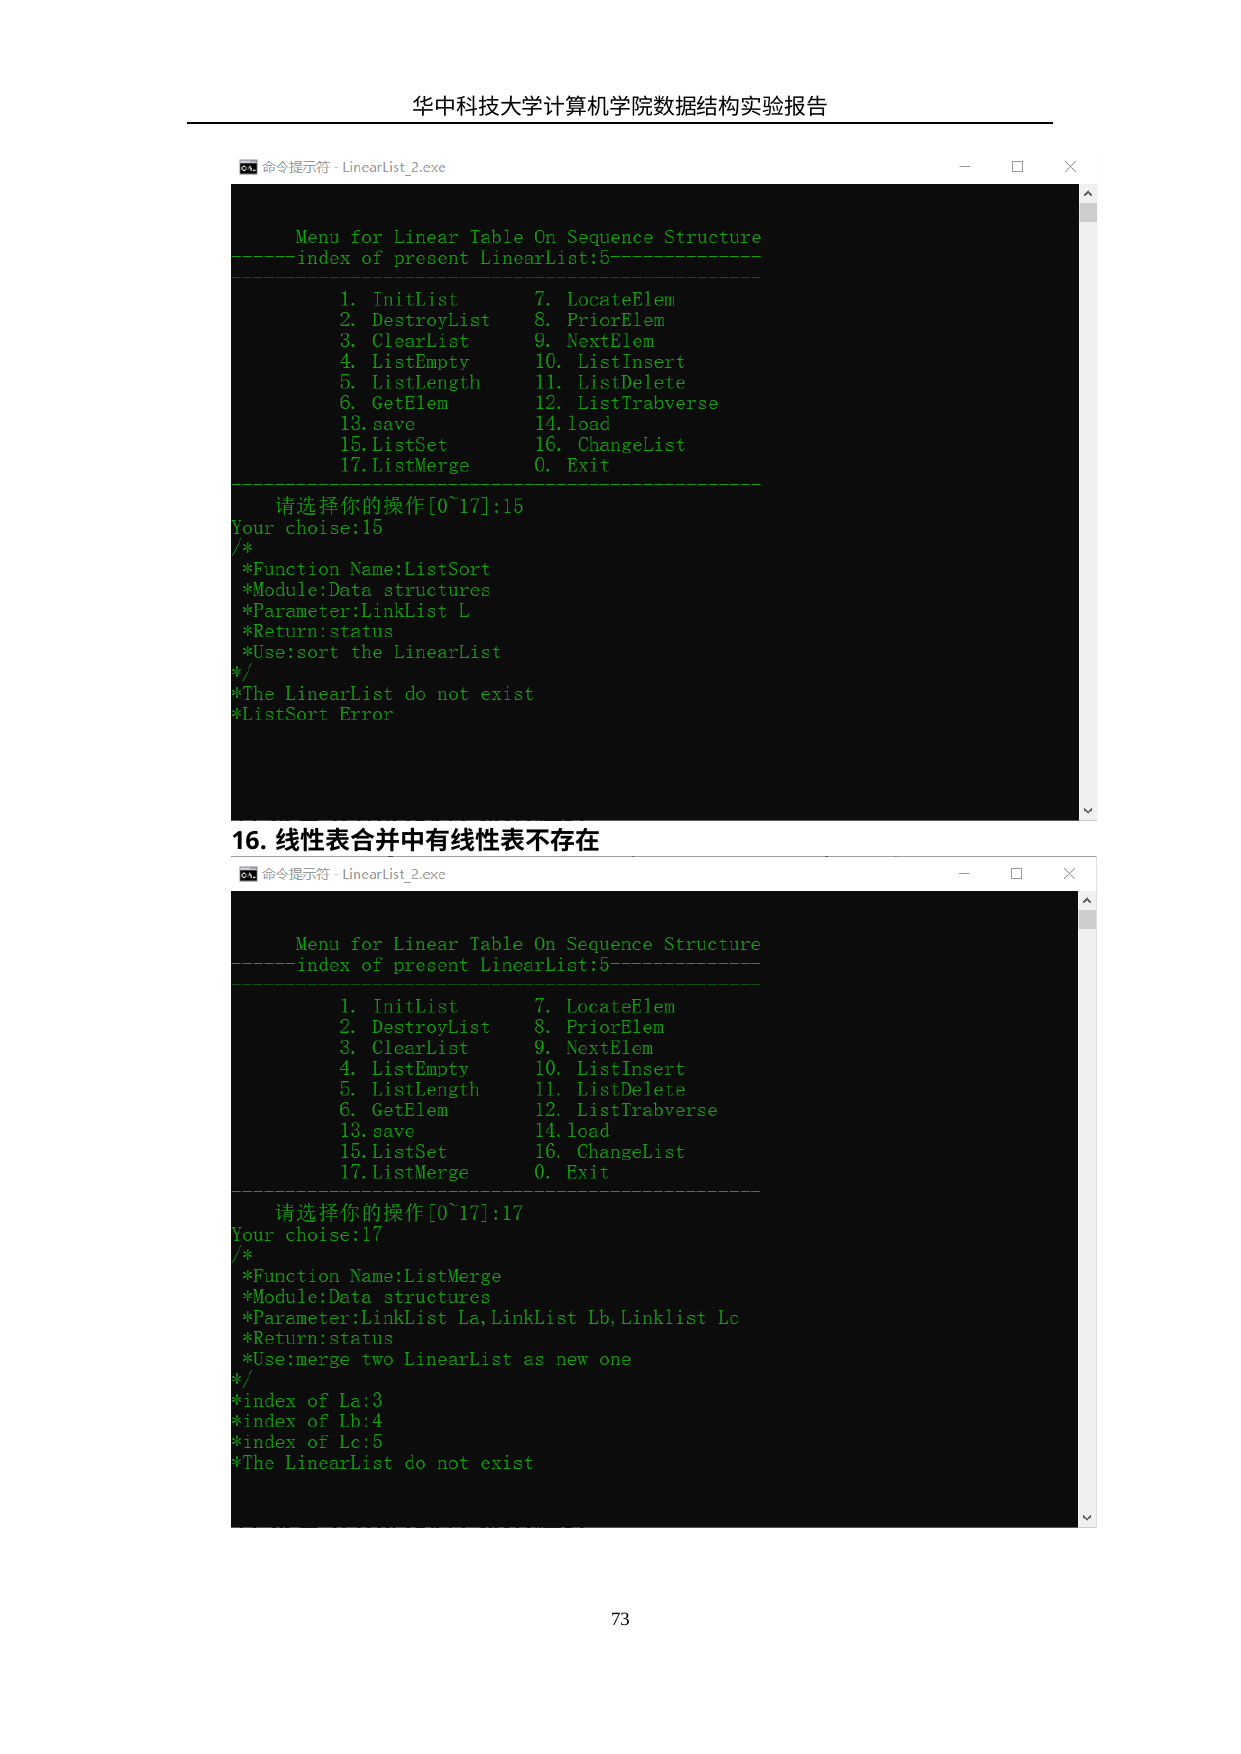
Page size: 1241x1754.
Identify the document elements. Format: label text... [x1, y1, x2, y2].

picture [231, 856, 1097, 1528]
list 线性表合并中有线性表不存在 [187, 821, 1053, 857]
picture [231, 150, 1098, 821]
